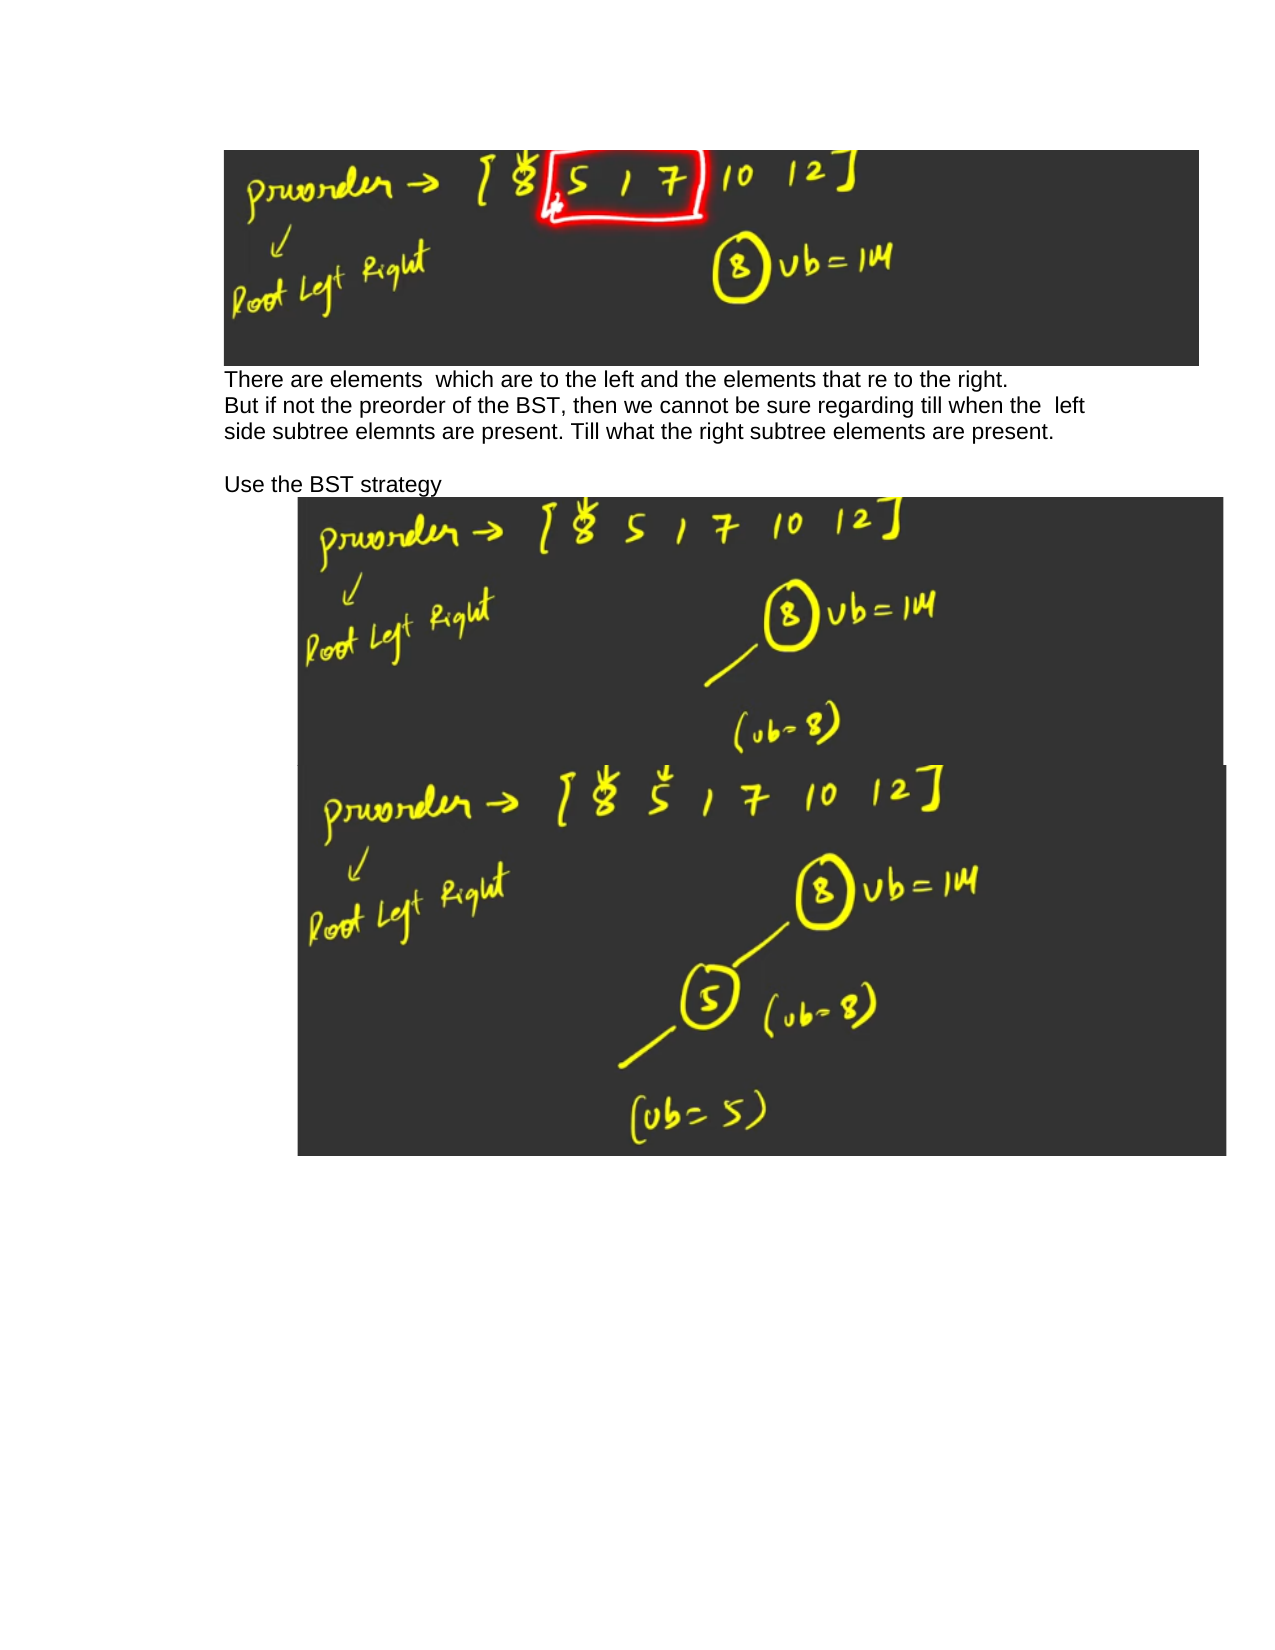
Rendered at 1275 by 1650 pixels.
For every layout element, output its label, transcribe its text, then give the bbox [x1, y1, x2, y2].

picture [223, 150, 1199, 366]
text There are elements which are to the left and the elements that re to the right. [224, 366, 1125, 392]
picture [297, 497, 1227, 1156]
text Use the BST strategy [224, 471, 1125, 497]
text But if not the preorder of the BST, then we cannot be sure regarding till when the left side subtree elemnts are present. Till what the right subtree elements are present. [224, 392, 1125, 445]
